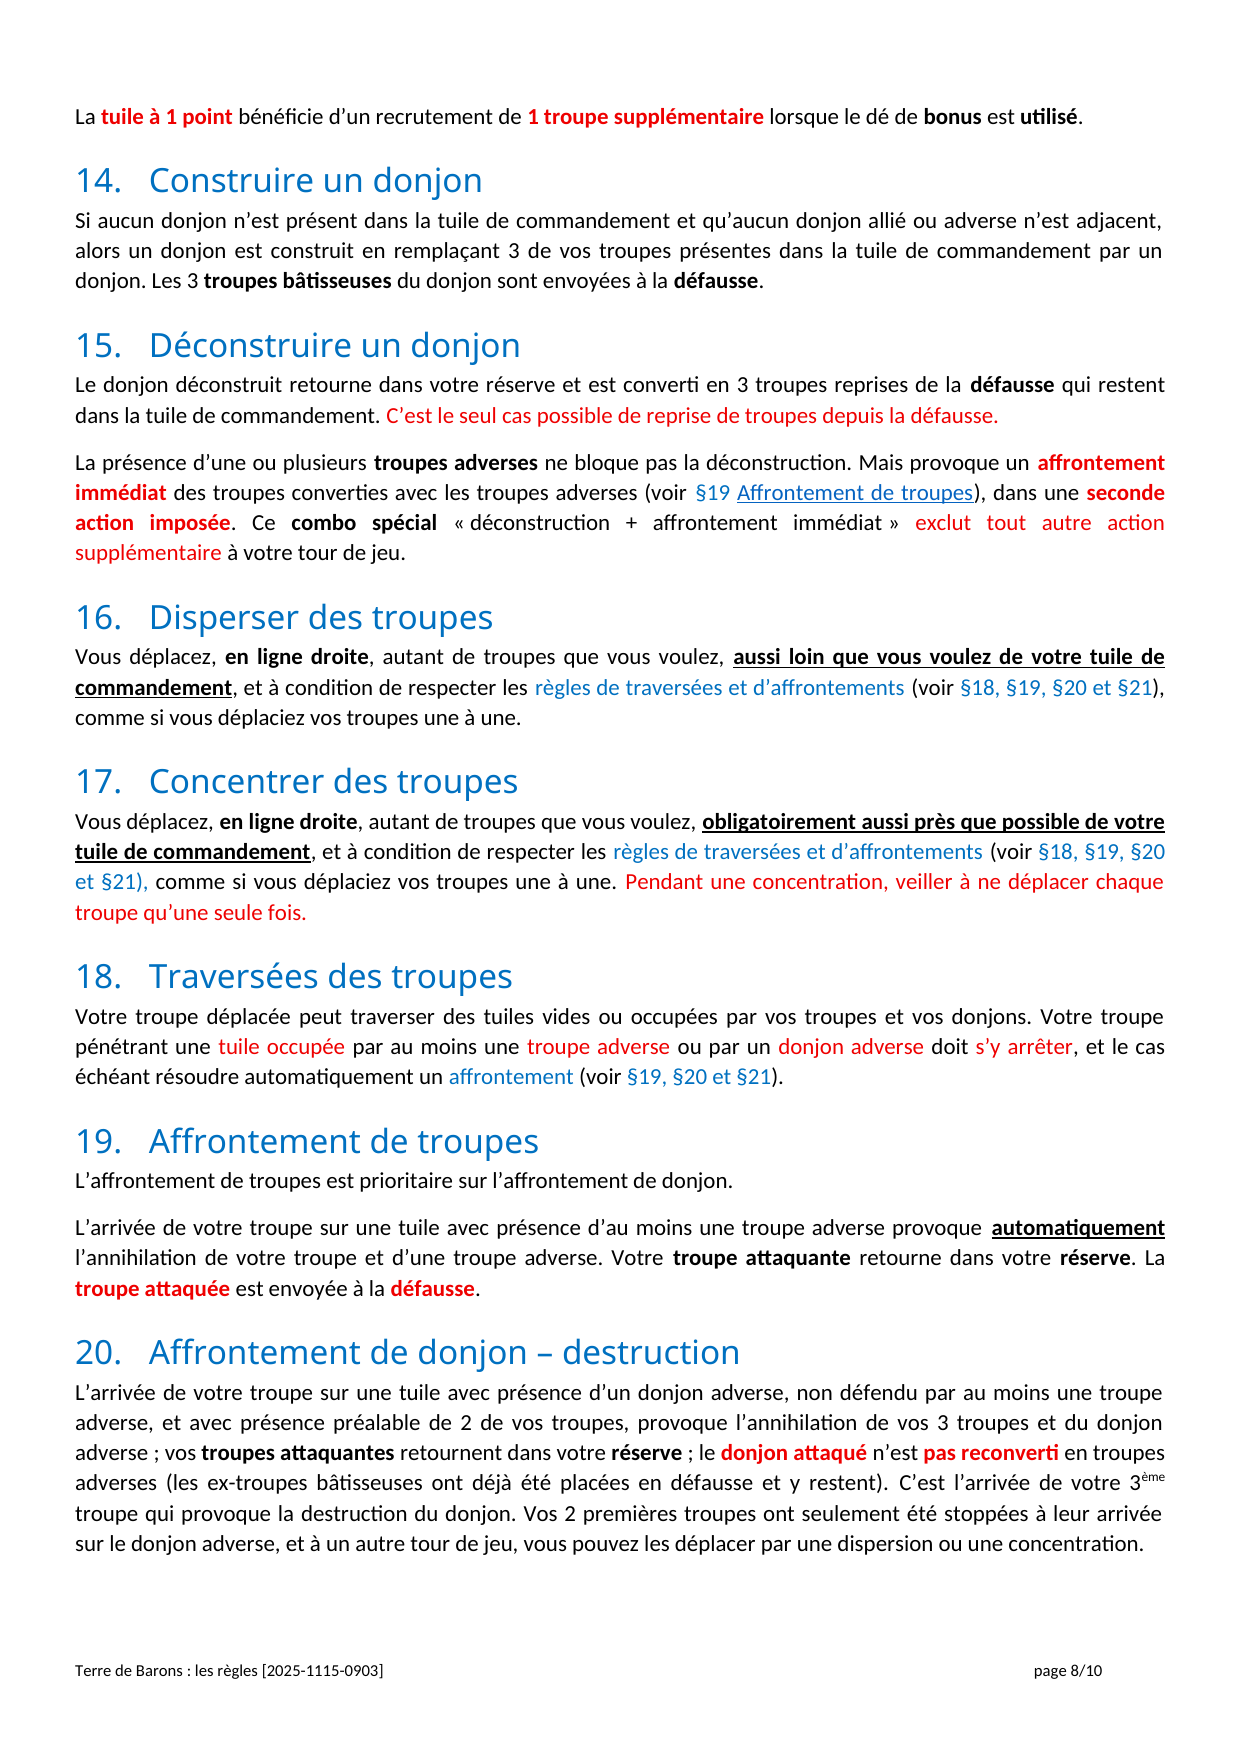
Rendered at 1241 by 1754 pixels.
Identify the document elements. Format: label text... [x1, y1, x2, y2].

text Votre troupe déplacée peut traverser des tuiles vides ou occupées par vos troupes et vos donjons. Votre troupe pénétrant une tuile occupée par au moins une troupe adverse ou par un donjon adverse doit s’y arrêter, et le cas échéant résoudre automatiquement un affrontement (voir §19, §20 et §21). [75, 1002, 1165, 1090]
text Si aucun donjon n’est présent dans la tuile de commandement et qu’aucun donjon allié ou adverse n’est adjacent, alors un donjon est construit en remplaçant 3 de vos troupes présentes dans la tuile de commandement par un donjon. Les 3 troupes bâtisseuses du donjon sont envoyées à la défausse. [75, 206, 1165, 294]
subtitle Affrontement de donjon – destruction [75, 1329, 1165, 1374]
subtitle Construire un donjon [75, 157, 1165, 202]
text L’arrivée de votre troupe sur une tuile avec présence d’un donjon adverse, non défendu par au moins une troupe adverse, et avec présence préalable de 2 de vos troupes, provoque l’annihilation de vos 3 troupes et du donjon adverse ; vos troupes attaquantes retournent dans votre réserve ; le donjon attaqué n’est pas reconverti en troupes adverses (les ex-troupes bâtisseuses ont déjà été placées en défausse et y restent). C’est l’arrivée de votre 3ème troupe qui provoque la destruction du donjon. Vos 2 premières troupes ont seulement été stoppées à leur arrivée sur le donjon adverse, et à un autre tour de jeu, vous pouvez les déplacer par une dispersion ou une concentration. [75, 1378, 1165, 1557]
text La tuile à 1 point bénéficie d’un recrutement de 1 troupe supplémentaire lorsque le dé de bonus est utilisé. [75, 102, 1165, 130]
text L’affrontement de troupes est prioritaire sur l’affrontement de donjon. [75, 1166, 1165, 1194]
subtitle Traversées des troupes [75, 953, 1165, 998]
subtitle Affrontement de troupes [75, 1117, 1165, 1163]
text L’arrivée de votre troupe sur une tuile avec présence d’au moins une troupe adverse provoque automatiquement l’annihilation de votre troupe et d’une troupe adverse. Votre troupe attaquante retourne dans votre réserve. La troupe attaquée est envoyée à la défausse. [75, 1213, 1165, 1302]
text Vous déplacez, en ligne droite, autant de troupes que vous voulez, aussi loin que vous voulez de votre tuile de commandement, et à condition de respecter les règles de traversées et d’affrontements (voir §18, §19, §20 et §21), comme si vous déplaciez vos troupes une à une. [75, 642, 1165, 731]
subtitle Déconstruire un donjon [75, 322, 1165, 367]
text Le donjon déconstruit retourne dans votre réserve et est converti en 3 troupes reprises de la défausse qui restent dans la tuile de commandement. C’est le seul cas possible de reprise de troupes depuis la défausse. [75, 371, 1165, 429]
text Vous déplacez, en ligne droite, autant de troupes que vous voulez, obligatoirement aussi près que possible de votre tuile de commandement, et à condition de respecter les règles de traversées et d’affrontements (voir §18, §19, §20 et §21), comme si vous déplaciez vos troupes une à une. Pendant une concentration, veiller à ne déplacer chaque troupe qu’une seule fois. [75, 807, 1165, 926]
subtitle Disperser des troupes [75, 593, 1165, 639]
text La présence d’une ou plusieurs troupes adverses ne bloque pas la déconstruction. Mais provoque un affrontement immédiat des troupes converties avec les troupes adverses (voir §19 Affrontement de troupes), dans une seconde action imposée. Ce combo spécial « déconstruction + affrontement immédiat » exclut tout autre action supplémentaire à votre tour de jeu. [75, 448, 1165, 566]
subtitle Concentrer des troupes [75, 758, 1165, 803]
